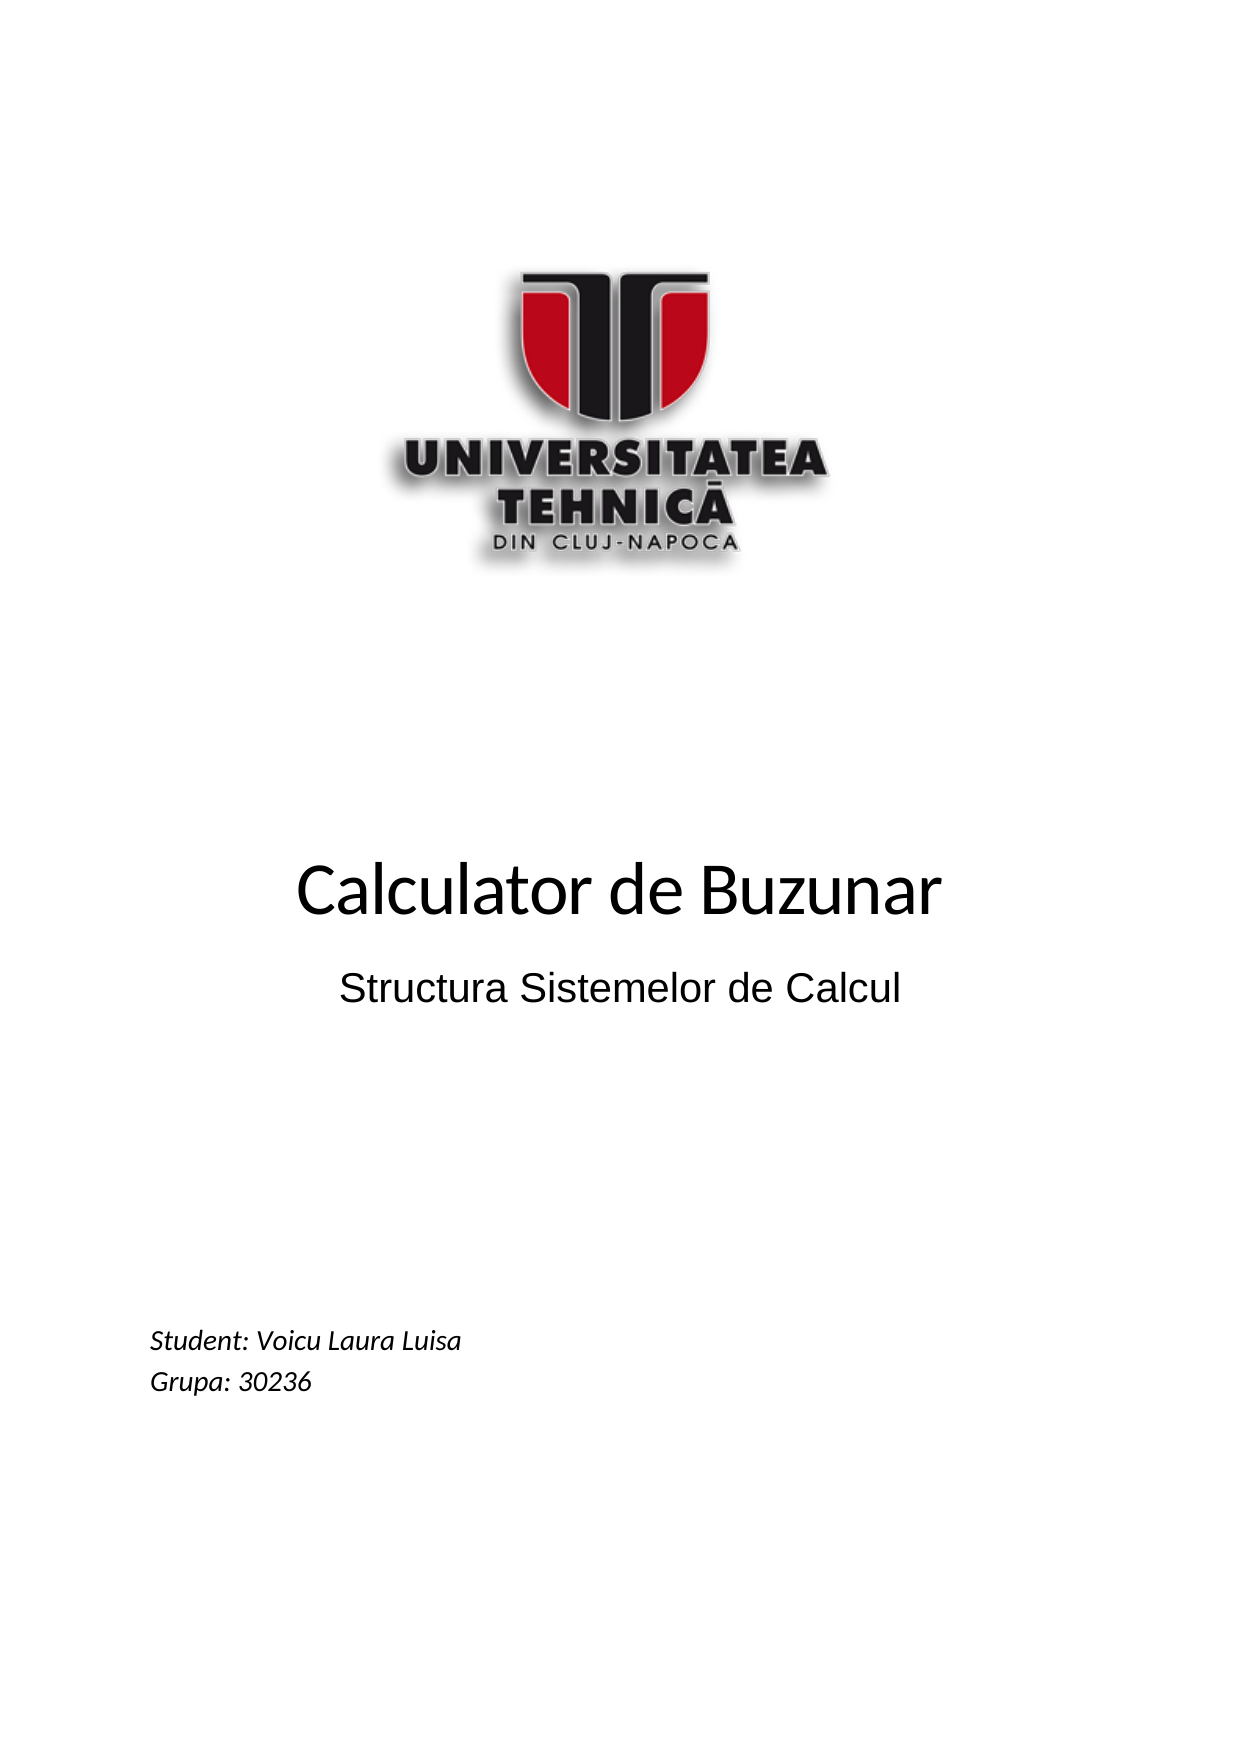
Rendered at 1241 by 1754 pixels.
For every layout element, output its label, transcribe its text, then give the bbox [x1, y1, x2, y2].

text Structura Sistemelor de Calcul [150, 963, 1090, 1011]
title Calculator de Buzunar [91, 842, 1090, 933]
text Student: Voicu Laura Luisa [91, 1322, 1090, 1357]
text Grupa: 30236 [91, 1363, 1090, 1398]
picture [356, 239, 857, 594]
